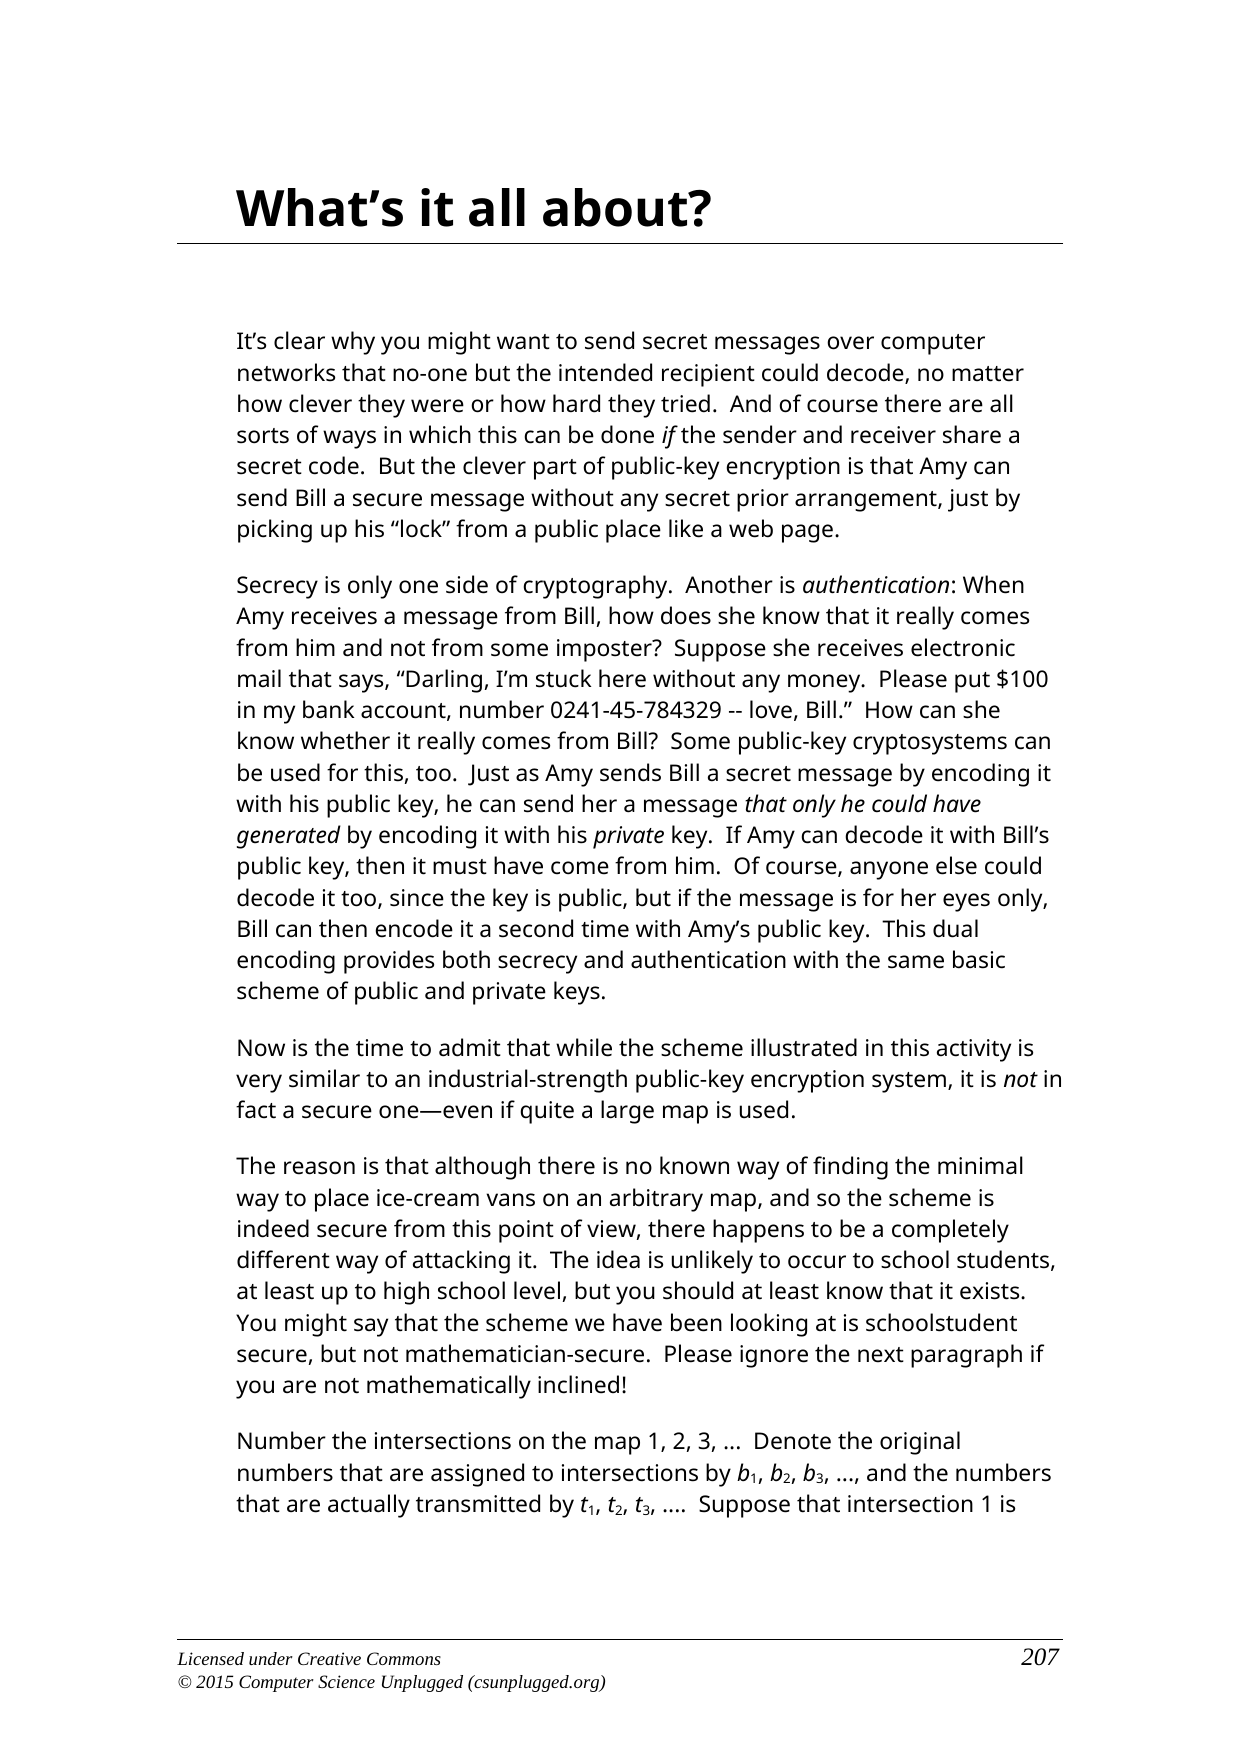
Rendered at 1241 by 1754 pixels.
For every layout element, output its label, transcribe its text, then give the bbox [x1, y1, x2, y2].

text Now is the time to admit that while the scheme illustrated in this activity is very similar to an industrial-strength public-key encryption system, it is not in fact a secure one—even if quite a large map is used. [236, 1031, 1063, 1125]
text What’s it all about? [177, 173, 1063, 243]
text The reason is that although there is no known way of finding the minimal way to place ice-cream vans on an arbitrary map, and so the scheme is indeed secure from this point of view, there happens to be a completely different way of attacking it. The idea is unlikely to occur to school students, at least up to high school level, but you should at least know that it exists. You might say that the scheme we have been looking at is schoolstudent secure, but not mathematician-secure. Please ignore the next paragraph if you are not mathematically inclined! [236, 1150, 1063, 1400]
text It’s clear why you might want to send secret messages over computer networks that no-one but the intended recipient could decode, no matter how clever they were or how hard they tried. And of course there are all sorts of ways in which this can be done if the sender and receiver share a secret code. But the clever part of public-key encryption is that Amy can send Bill a secure message without any secret prior arrangement, just by picking up his “lock” from a public place like a web page. [236, 325, 1063, 544]
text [236, 1425, 1063, 1519]
text Secrecy is only one side of cryptography. Another is authentication: When Amy receives a message from Bill, how does she know that it really comes from him and not from some imposter? Suppose she receives electronic mail that says, “Darling, I’m stuck here without any money. Please put $100 in my bank account, number 0241-45-784329 -- love, Bill.” How can she know whether it really comes from Bill? Some public-key cryptosystems can be used for this, too. Just as Amy sends Bill a secret message by encoding it with his public key, he can send her a message that only he could have generated by encoding it with his private key. If Amy can decode it with Bill’s public key, then it must have come from him. Of course, anyone else could decode it too, since the key is public, but if the message is for her eyes only, Bill can then encode it a second time with Amy’s public key. This dual encoding provides both secrecy and authentication with the same basic scheme of public and private keys. [236, 569, 1063, 1006]
